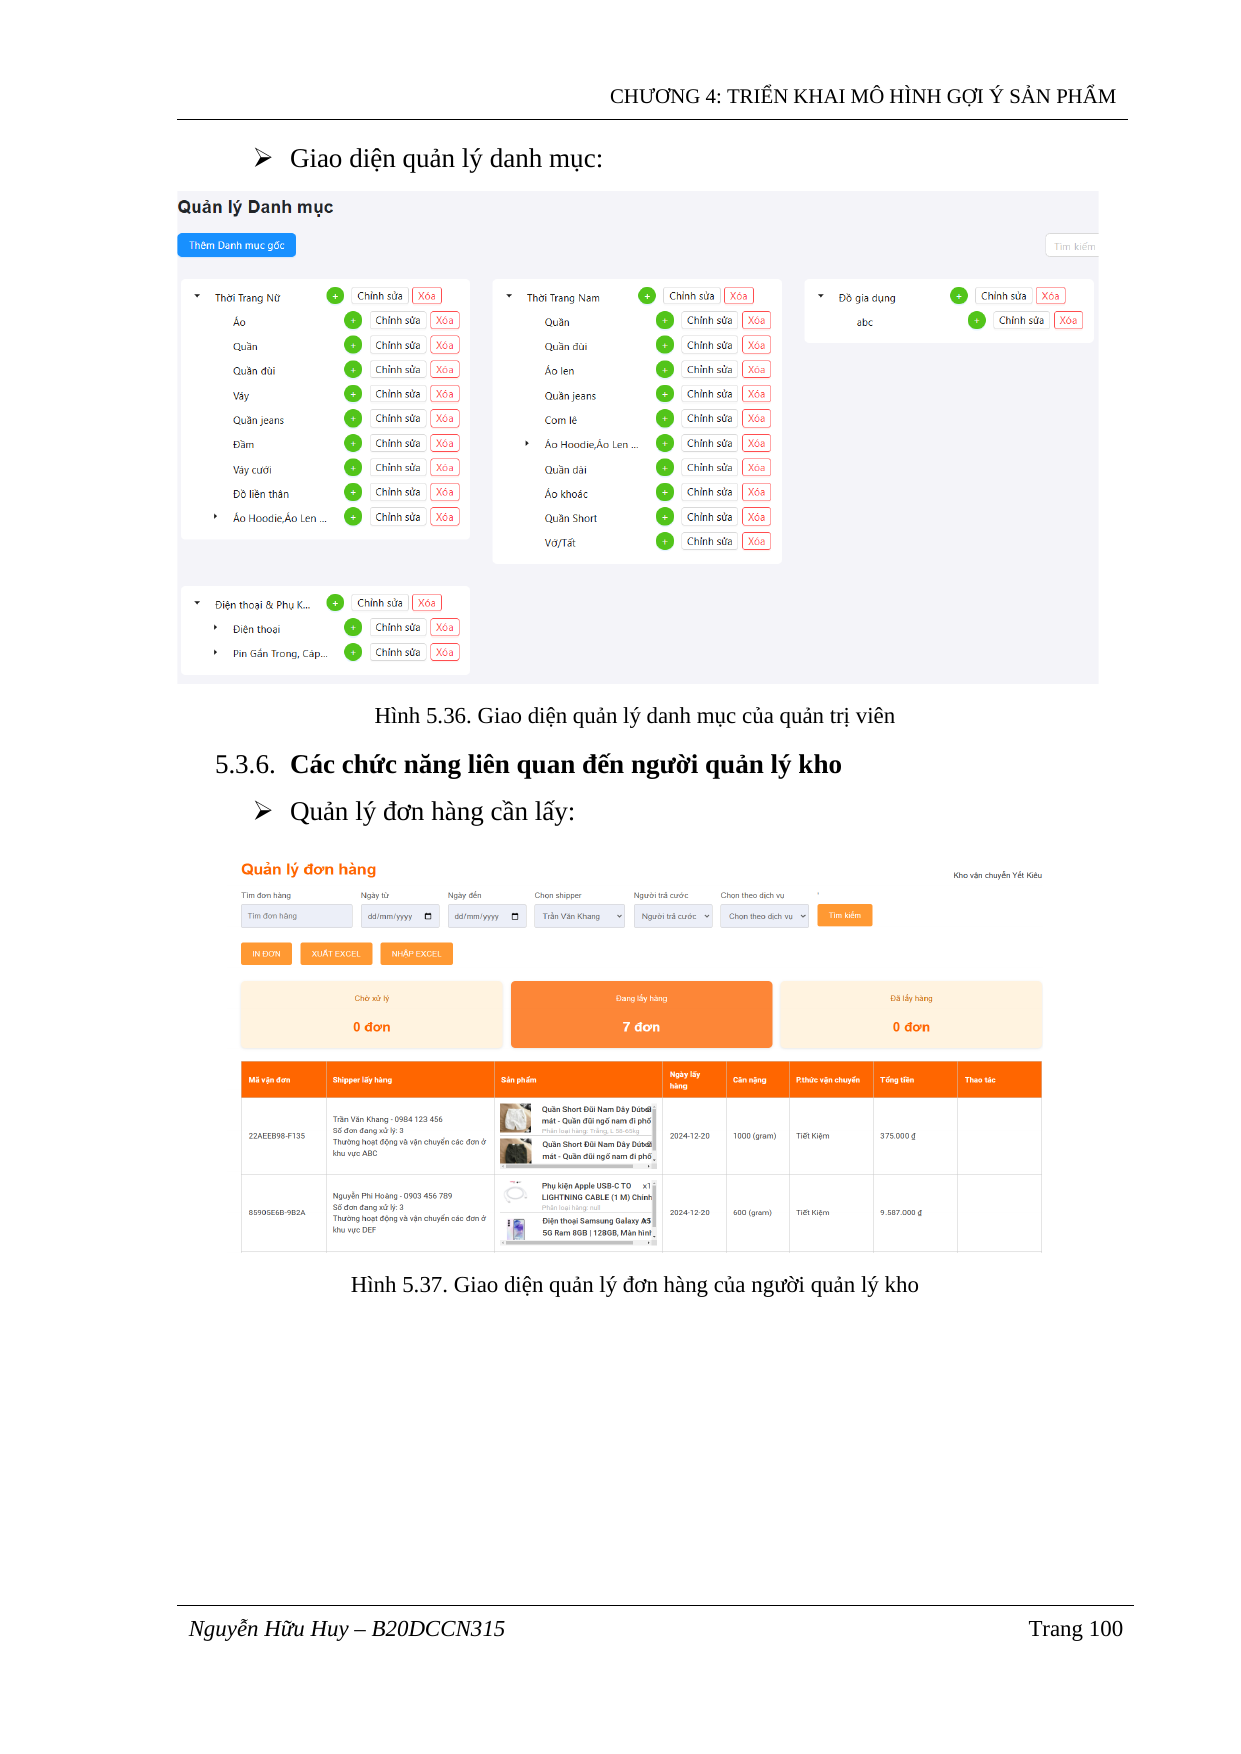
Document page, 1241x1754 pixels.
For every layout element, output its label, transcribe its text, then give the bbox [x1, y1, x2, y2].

text Hình 5.37. Giao diện quản lý đơn hàng của người quản lý kho [177, 1271, 1092, 1297]
list Quản lý đơn hàng cần lấy: [252, 795, 1092, 827]
picture [226, 845, 1044, 1253]
text Hình 5.36. Giao diện quản lý danh mục của quản trị viên [177, 702, 1092, 728]
list Giao diện quản lý danh mục: [252, 142, 1092, 173]
subtitle Các chức năng liên quan đến người quản lý kho [215, 749, 1092, 780]
picture [177, 191, 1099, 684]
